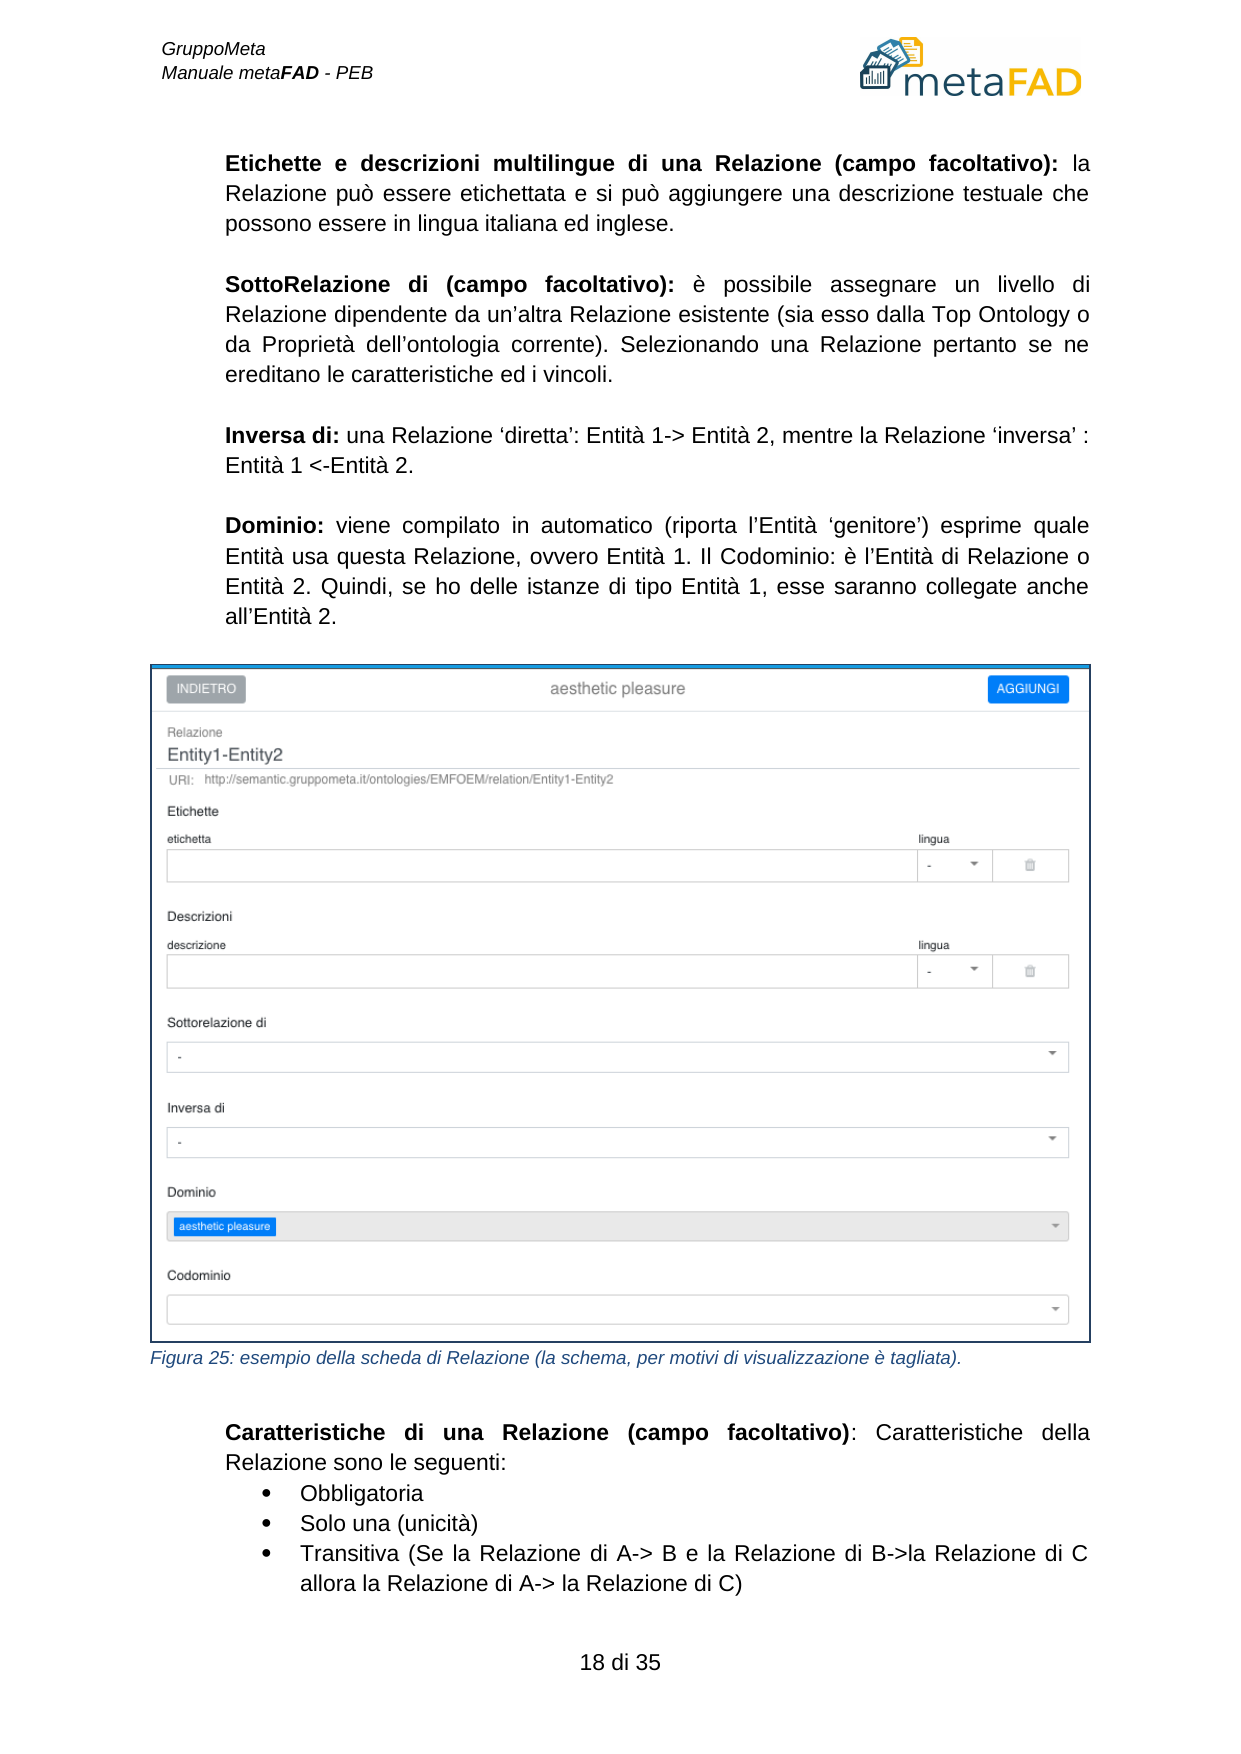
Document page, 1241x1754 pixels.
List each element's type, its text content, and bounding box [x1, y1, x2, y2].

list Solo una (unicità) [262, 1510, 1090, 1536]
list Transitiva (Se la Relazione di A-> B e la Relazione di B->la Relazione di C allora la Relazione di A-> la Relazione di C) [262, 1540, 1090, 1597]
picture [860, 37, 1082, 96]
text Caratteristiche di una Relazione (campo facoltativo): Caratteristiche della Relazione sono le seguenti: [225, 1419, 1090, 1476]
text Dominio: viene compilato in automatico (riporta l’Entità ‘genitore’) esprime quale Entità usa questa Relazione, ovvero Entità 1. Il Codominio: è l’Entità di Relazione o Entità 2. Quindi, se ho delle istanze di tipo Entità 1, esse saranno collegate anche all’Entità 2. [225, 512, 1090, 629]
text Inversa di: una Relazione ‘diretta’: Entità 1-> Entità 2, mentre la Relazione ‘inversa’ : Entità 1 <-Entità 2. [225, 422, 1090, 478]
text Etichette e descrizioni multilingue di una Relazione (campo facoltativo): la Relazione può essere etichettata e si può aggiungere una descrizione testuale che possono essere in lingua italiana ed inglese. [225, 150, 1090, 237]
text SottoRelazione di (campo facoltativo): è possibile assegnare un livello di Relazione dipendente da un’altra Relazione esistente (sia esso dalla Top Ontology o da Proprietà dell’ontologia corrente). Selezionando una Relazione pertanto se ne ereditano le caratteristiche ed i vincoli. [225, 271, 1090, 388]
picture [152, 665, 1089, 1341]
list Obbligatoria [262, 1479, 1090, 1506]
